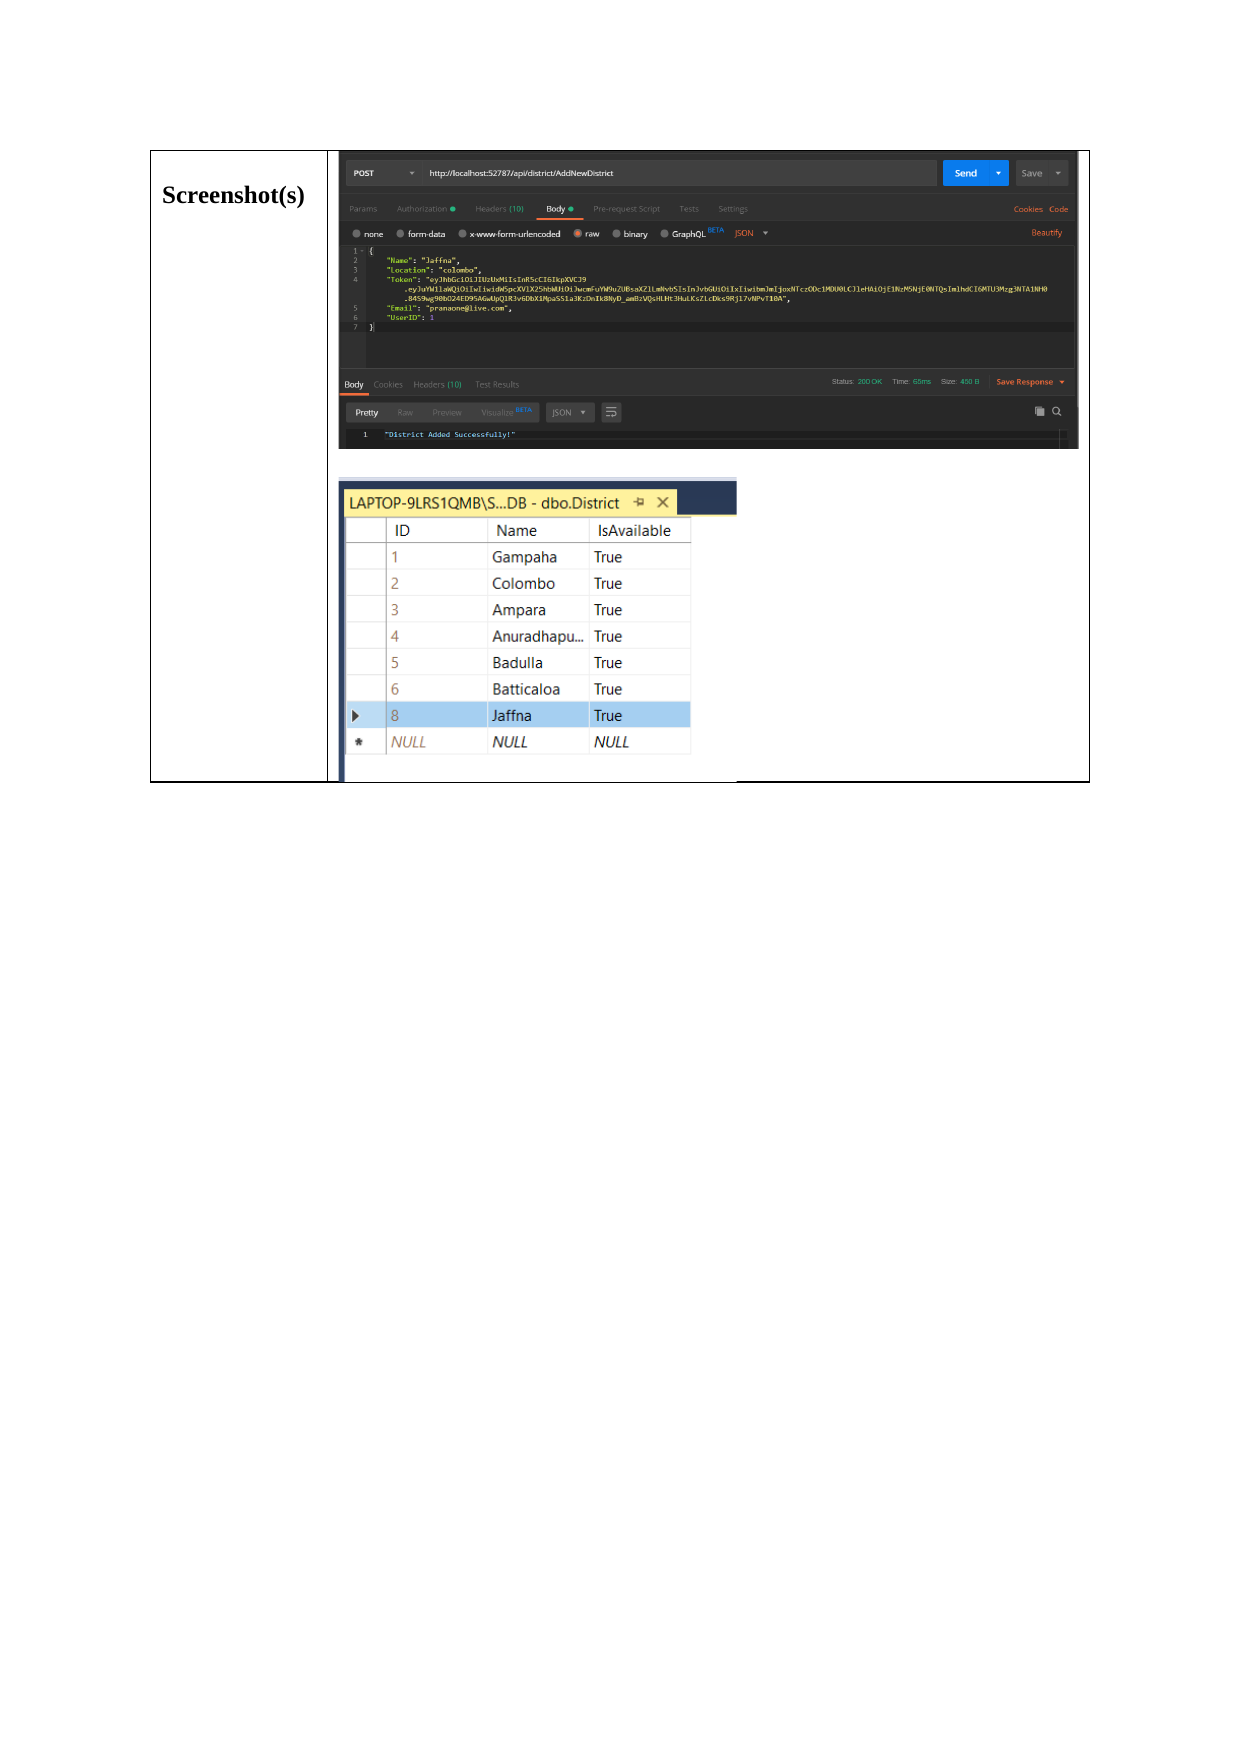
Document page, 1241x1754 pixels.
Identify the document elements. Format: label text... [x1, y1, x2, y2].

table_cell [328, 151, 1089, 781]
picture [338, 477, 737, 782]
picture [338, 151, 1079, 449]
table_cell Screenshot(s) [151, 151, 327, 781]
